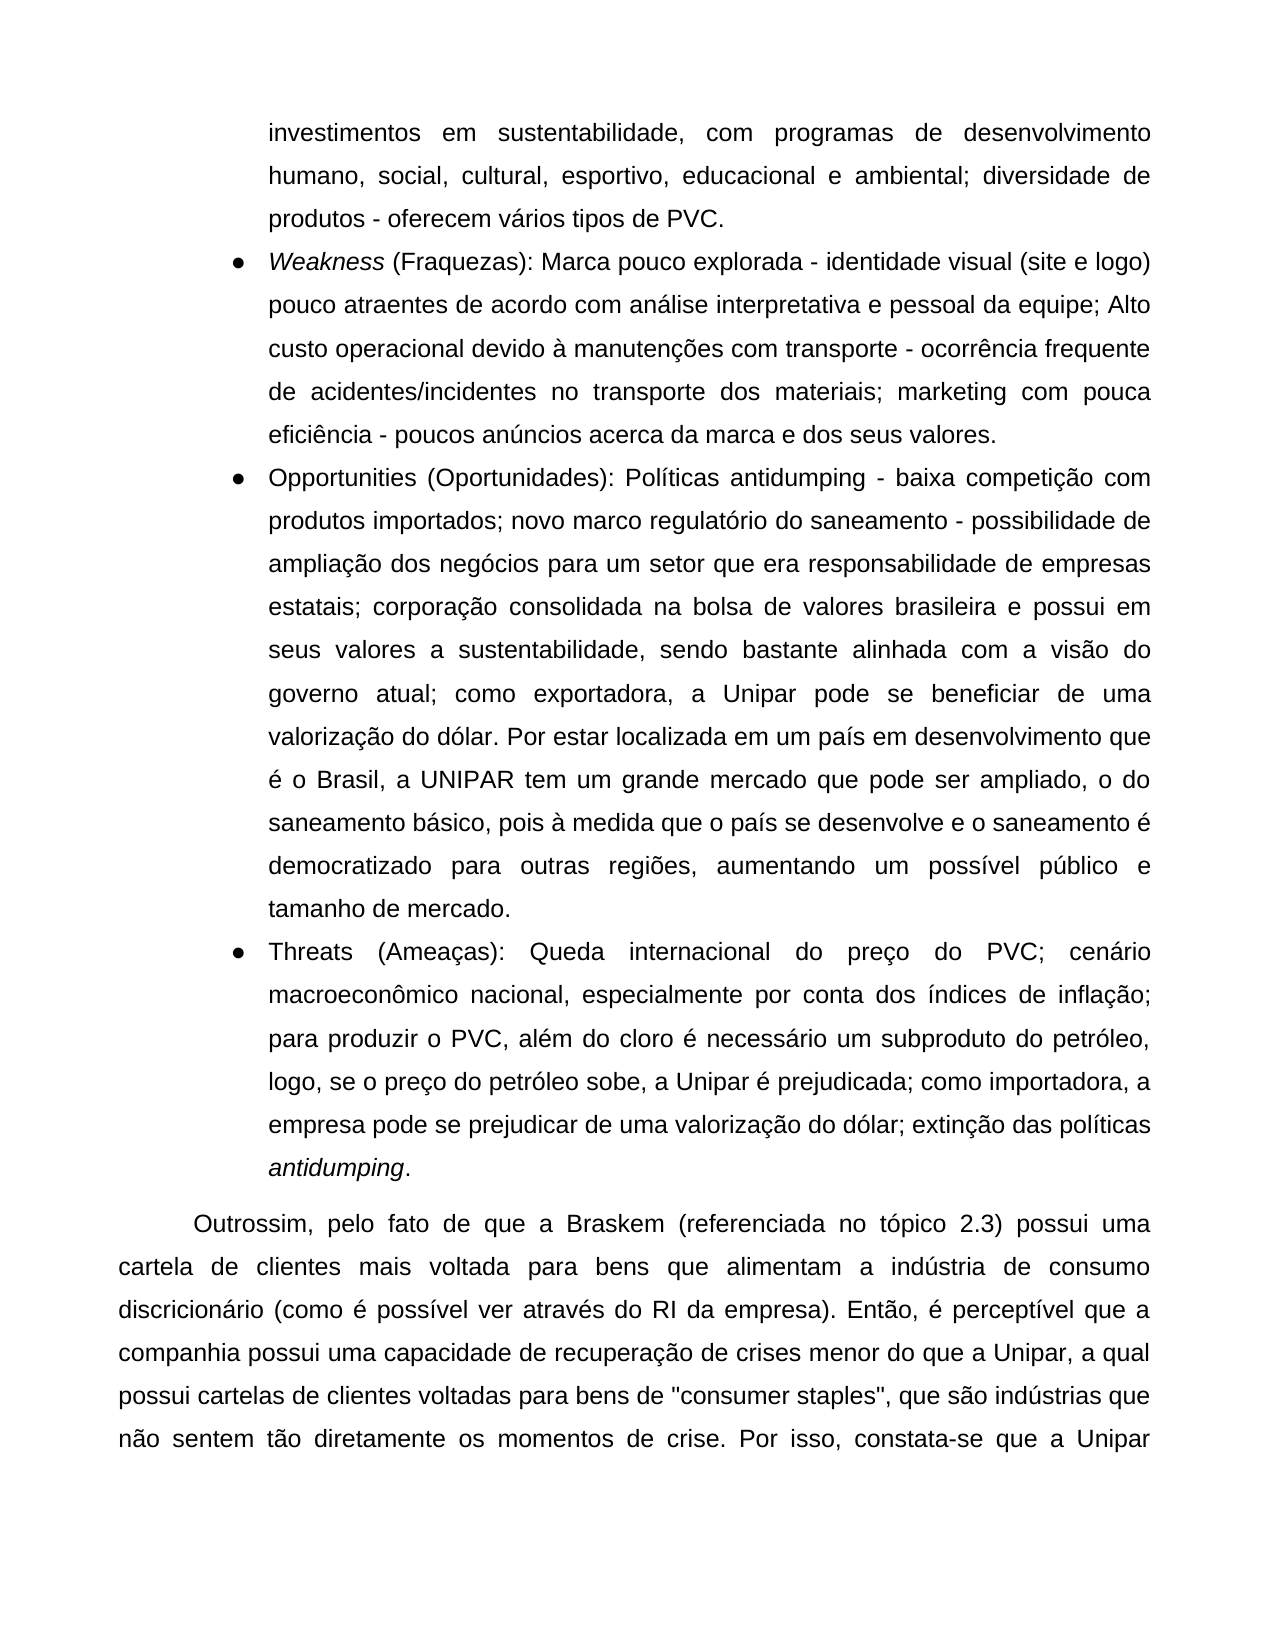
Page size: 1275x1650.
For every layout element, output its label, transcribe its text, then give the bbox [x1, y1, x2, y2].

list Weakness (Fraquezas): Marca pouco explorada - identidade visual (site e logo) pouco atraentes de acordo com análise interpretativa e pessoal da equipe; Alto custo operacional devido à manutenções com transporte - ocorrência frequente de acidentes/incidentes no transporte dos materiais; marketing com pouca eficiência - poucos anúncios acerca da marca e dos seus valores. [231, 247, 1152, 449]
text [118, 1209, 1152, 1453]
list Threats (Ameaças): Queda internacional do preço do PVC; cenário macroeconômico nacional, especialmente por conta dos índices de inflação; para produzir o PVC, além do cloro é necessário um subproduto do petróleo, logo, se o preço do petróleo sobe, a Unipar é prejudicada; como importadora, a empresa pode se prejudicar de uma valorização do dólar; extinção das políticas antidumping. [231, 937, 1152, 1182]
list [231, 118, 1152, 233]
list Opportunities (Oportunidades): Políticas antidumping - baixa competição com produtos importados; novo marco regulatório do saneamento - possibilidade de ampliação dos negócios para um setor que era responsabilidade de empresas estatais; corporação consolidada na bolsa de valores brasileira e possui em seus valores a sustentabilidade, sendo bastante alinhada com a visão do governo atual; como exportadora, a Unipar pode se beneficiar de uma valorização do dólar. Por estar localizada em um país em desenvolvimento que é o Brasil, a UNIPAR tem um grande mercado que pode ser ampliado, o do saneamento básico, pois à medida que o país se desenvolve e o saneamento é democratizado para outras regiões, aumentando um possível público e tamanho de mercado. [231, 463, 1152, 923]
